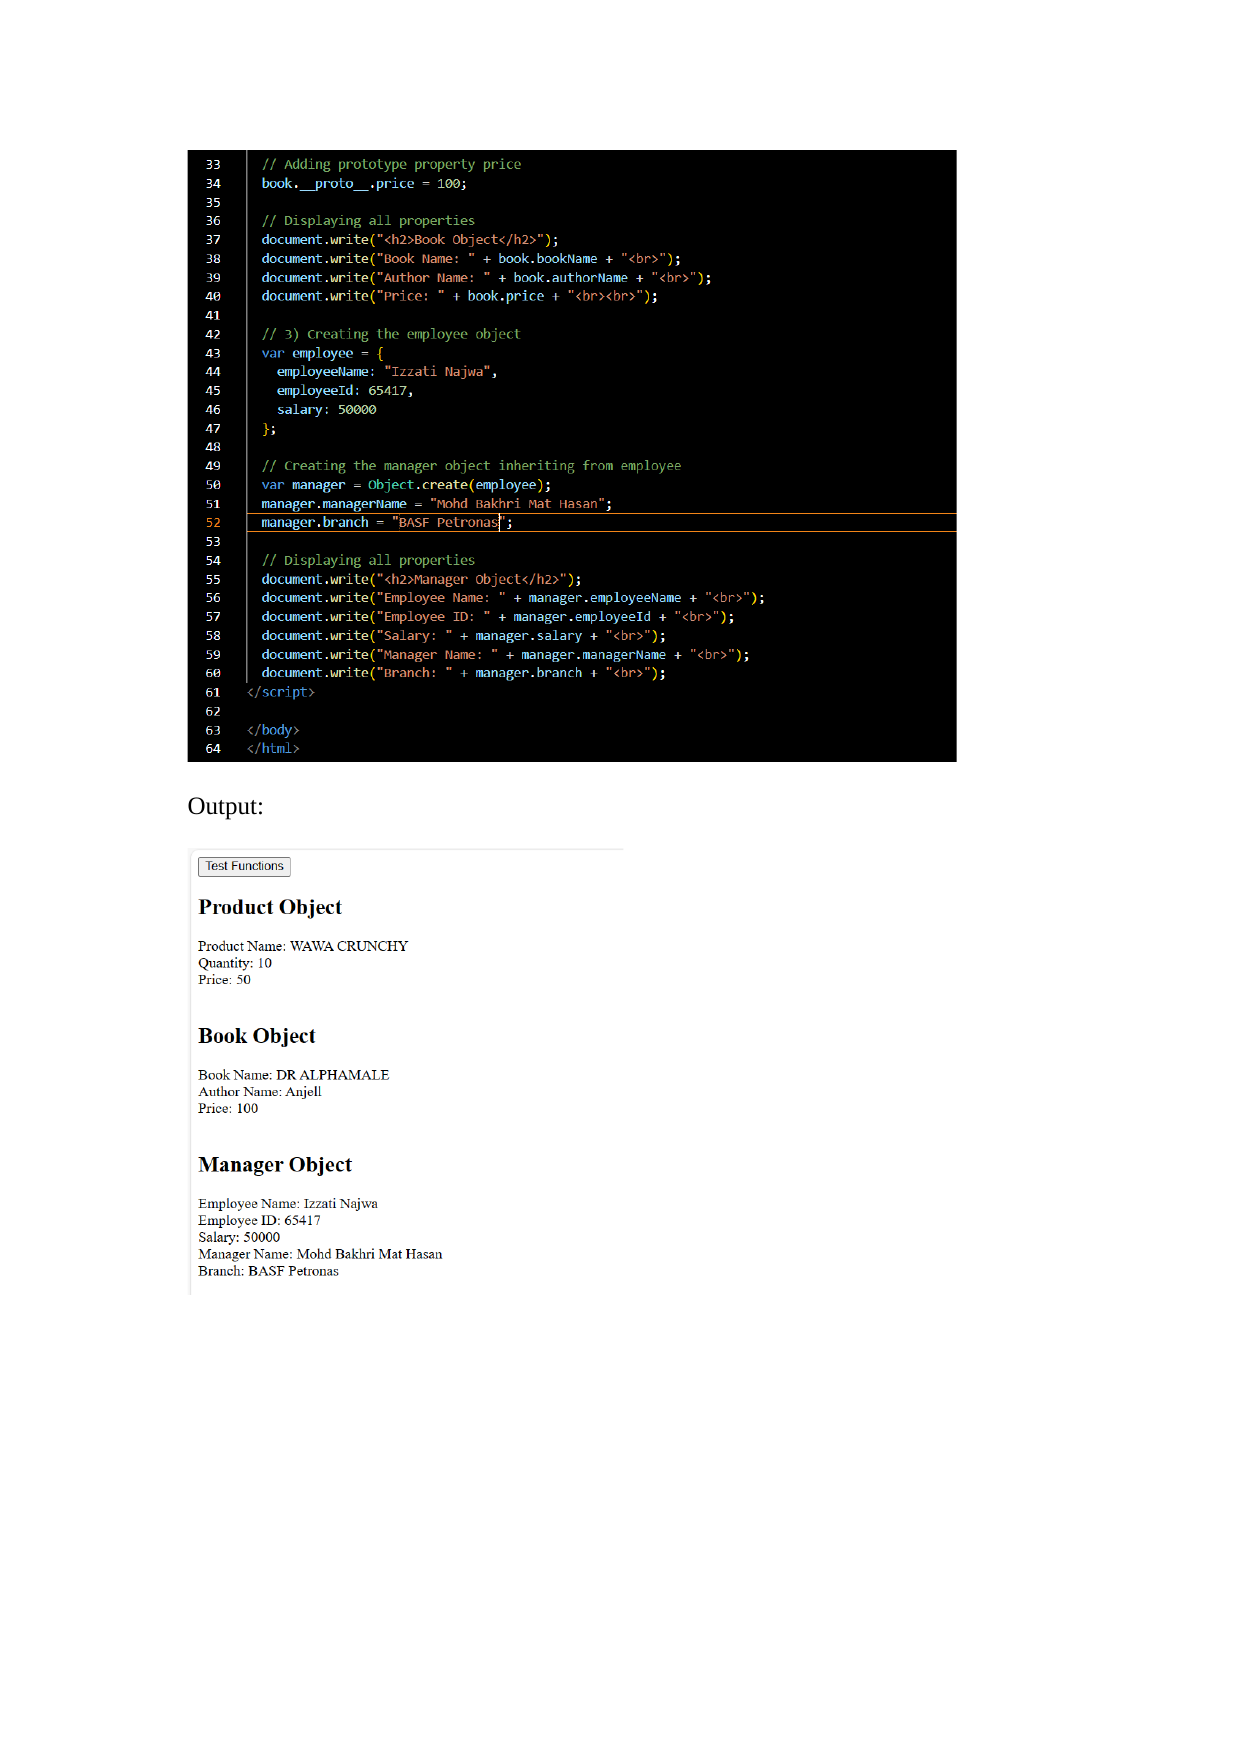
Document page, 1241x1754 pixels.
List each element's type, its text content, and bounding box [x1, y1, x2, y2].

picture [187, 150, 957, 762]
picture [187, 848, 624, 1295]
list Output: [187, 791, 1053, 819]
